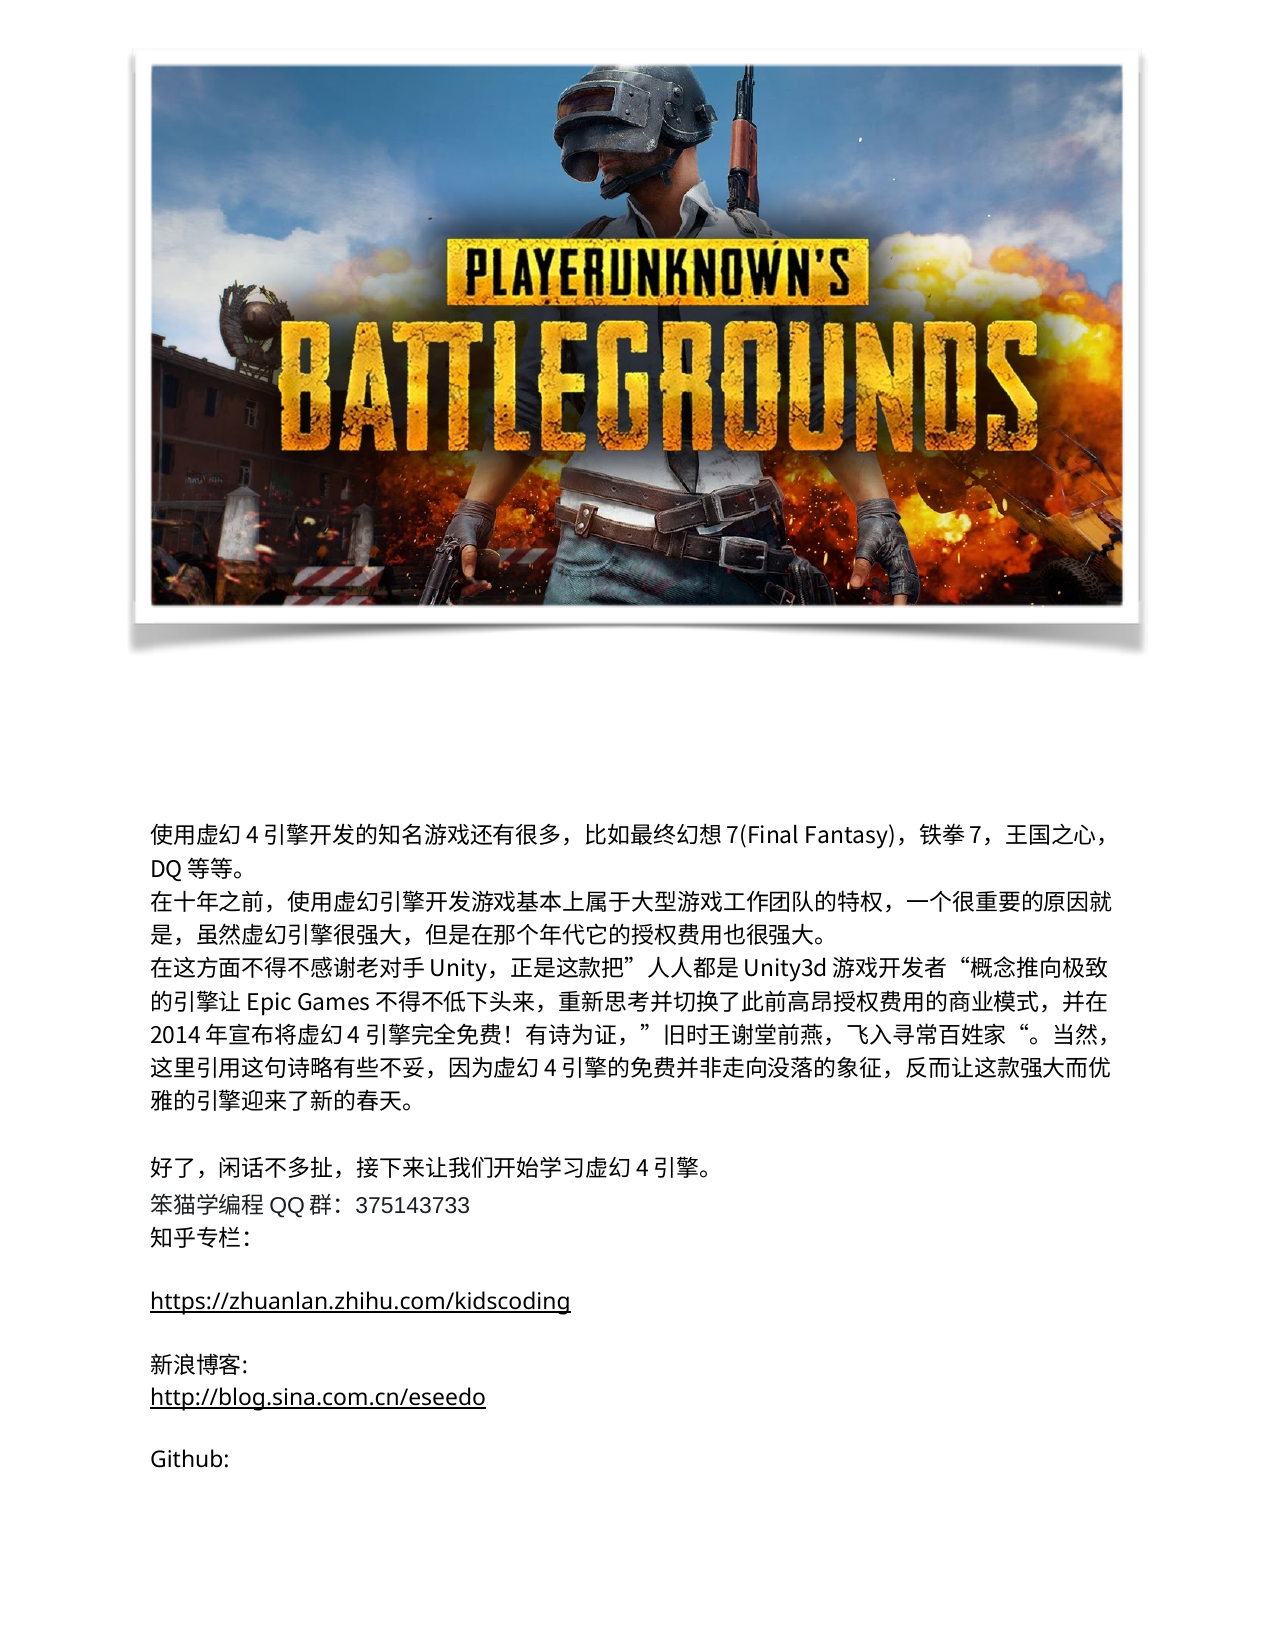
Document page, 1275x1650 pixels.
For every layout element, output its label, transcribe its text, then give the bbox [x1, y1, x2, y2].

text 在这方面不得不感谢老对手Unity，正是这款把”人人都是Unity3d游戏开发者“概念推向极致的引擎让Epic Games不得不低下头来，重新思考并切换了此前高昂授权费用的商业模式，并在2014年宣布将虚幻4引擎完全免费！有诗为证，”旧时王谢堂前燕，飞入寻常百姓家“。当然，这里引用这句诗略有些不妥，因为虚幻4引擎的免费并非走向没落的象征，反而让这款强大而优雅的引擎迎来了新的春天。 [150, 950, 1125, 1116]
text 新浪博客: [150, 1347, 1125, 1381]
text http://blog.sina.com.cn/eseedo [150, 1381, 1125, 1412]
text 笨猫学编程QQ群：375143733 [150, 1183, 1125, 1220]
text Github: [150, 1443, 1125, 1474]
text 好了，闲话不多扯，接下来让我们开始学习虚幻4引擎。 [150, 1149, 1125, 1183]
text 使用虚幻4引擎开发的知名游戏还有很多，比如最终幻想7(Final Fantasy)，铁拳7，王国之心，DQ等等。 [150, 817, 1125, 884]
picture [127, 48, 1148, 660]
text https://zhuanlan.zhihu.com/kidscoding [150, 1285, 1125, 1316]
text 知乎专栏： [150, 1220, 1125, 1253]
text 在十年之前，使用虚幻引擎开发游戏基本上属于大型游戏工作团队的特权，一个很重要的原因就是，虽然虚幻引擎很强大，但是在那个年代它的授权费用也很强大。 [150, 884, 1125, 950]
